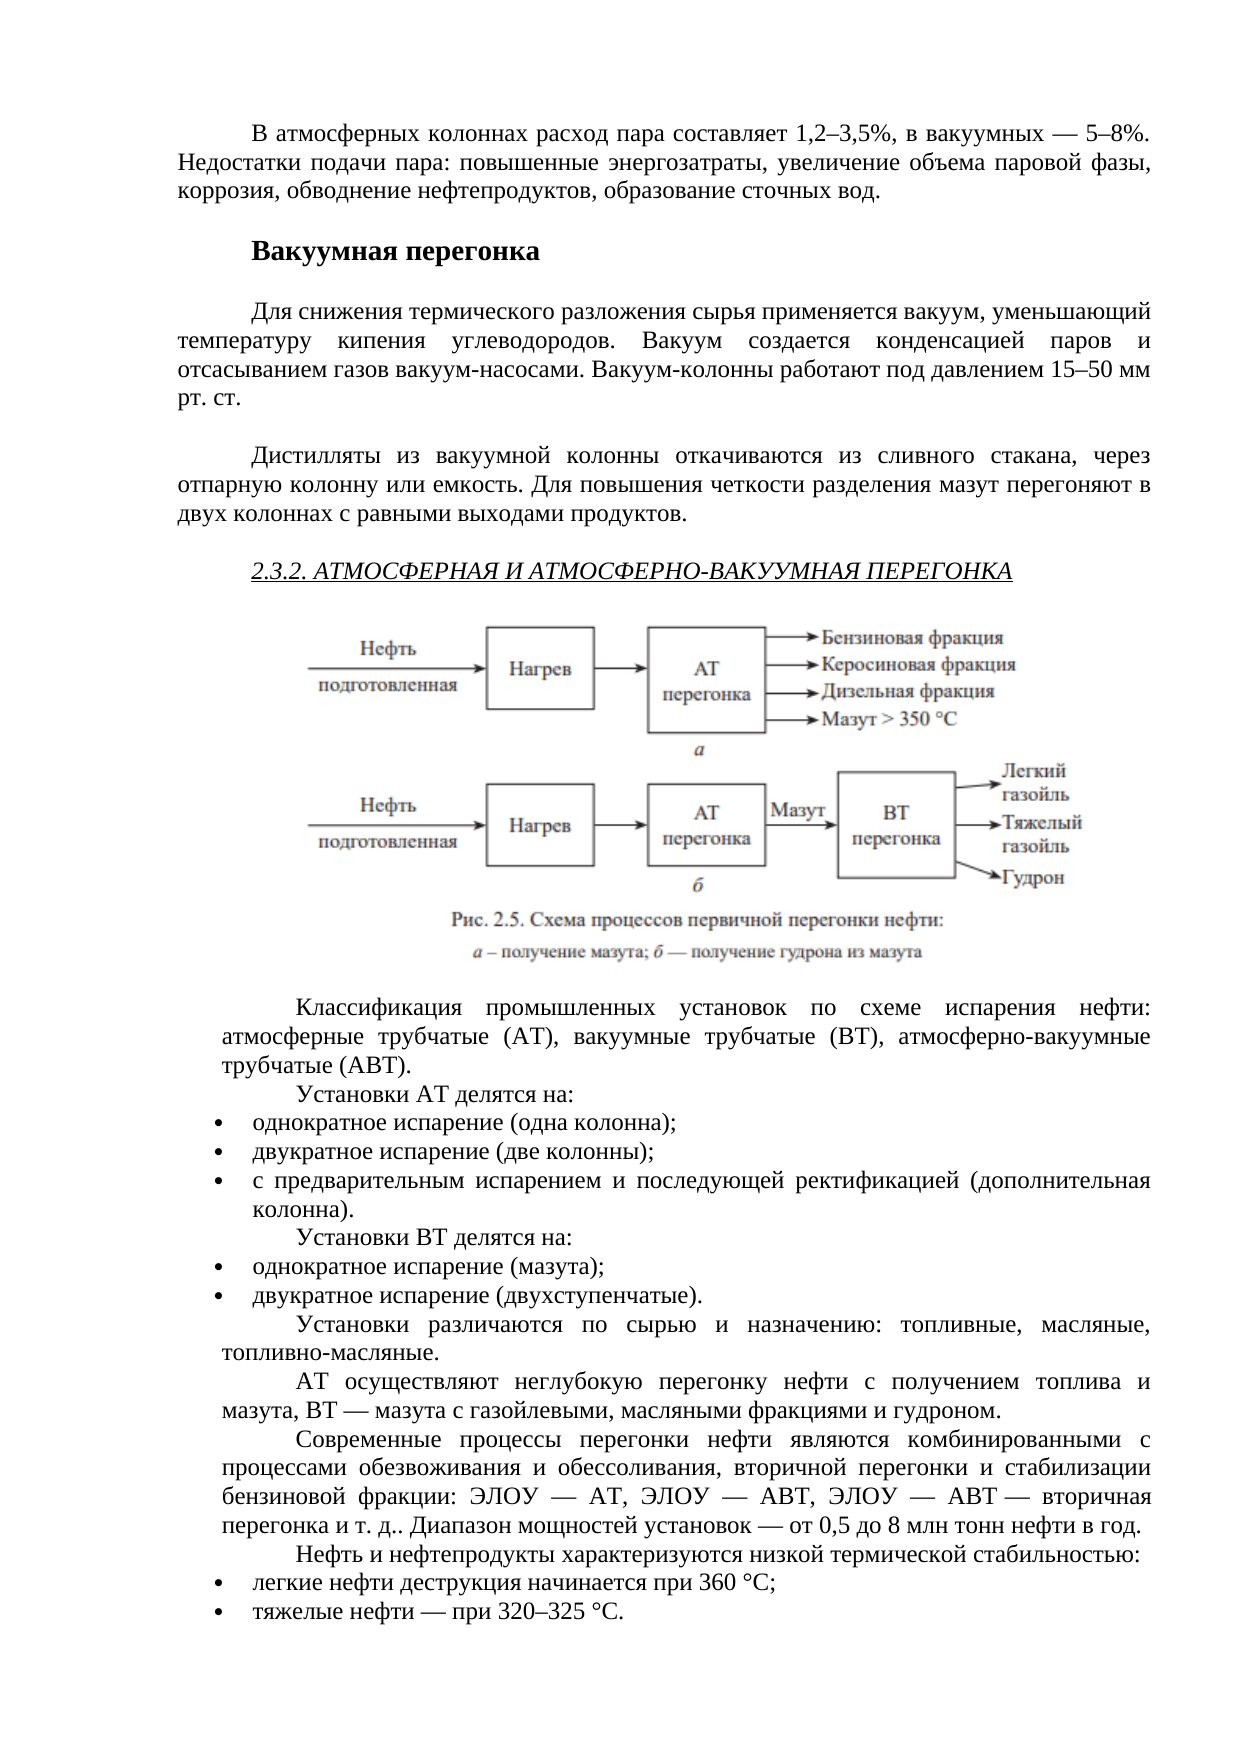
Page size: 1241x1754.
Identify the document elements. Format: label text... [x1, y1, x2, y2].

text Классификация промышленных установок по схеме испарения нефти: атмосферные трубчатые (AT), вакуумные трубчатые (ВТ), атмосферно-вакуумные трубчатые (АВТ). [222, 1079, 1152, 1165]
list двукратное испарение (две колонны); [215, 1223, 1152, 1252]
text Для снижения термического разложения сырья применяется вакуум, уменьшающий температуру кипения углеводородов. Вакуум создается конденсацией паров и отсасыванием газов вакуум-насосами. Вакуум-колонны работают под давлением 15–50 мм рт. ст. [177, 383, 1152, 498]
text Установки AT делятся на: [222, 1165, 1152, 1194]
text AT осуществляют неглубокую перегонку нефти с получением топлива и мазута, ВТ — мазута с газойлевыми, масляными фракциями и гудроном. [222, 1453, 1152, 1510]
list двукратное испарение (двухступенчатые). [215, 1367, 1152, 1395]
text Вакуумная перегонка [177, 320, 1152, 354]
text Установки ВТ делятся на: [222, 1309, 1152, 1338]
text Установки различаются по сырью и назначению: топливные, масляные, топливно-масляные. [222, 1395, 1152, 1453]
text В атмосферных колоннах расход пара составляет 1,2–3,5%, в вакуумных — 5–8%. Недостатки подачи пара: повышенные энергозатраты, увеличение объема паровой фазы, коррозия, обводнение нефтепродуктов, образование сточных вод. [177, 205, 1152, 291]
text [177, 118, 1152, 176]
text 2.3.2. АТМОСФЕРНАЯ И АТМОСФЕРНО-ВАКУУМНАЯ ПЕРЕГОНКА [177, 642, 1152, 671]
text Дистилляты из вакуумной колонны откачиваются из сливного стакана, через отпарную колонну или емкость. Для повышения четкости разделения мазут перегоняют в двух колоннах с равными выходами продуктов. [177, 527, 1152, 613]
list однократное испарение (одна колонна); [215, 1194, 1152, 1223]
picture [295, 700, 1118, 1051]
list с предварительным испарением и последующей ректификацией (дополнительная колонна). [215, 1252, 1152, 1309]
list однократное испарение (мазута); [215, 1338, 1152, 1367]
text Современные процессы перегонки нефти являются комбинированными с процессами обезвоживания и обессоливания, вторичной перегонки и стабилизации бензиновой фракции: ЭЛОУ — AT, ЭЛОУ — АВТ, ЭЛОУ — АВТ — вторичная перегонка и т. д.. Диапазон мощностей установок — от 0,5 до 8 млн тонн нефти в год. [222, 1510, 1152, 1625]
